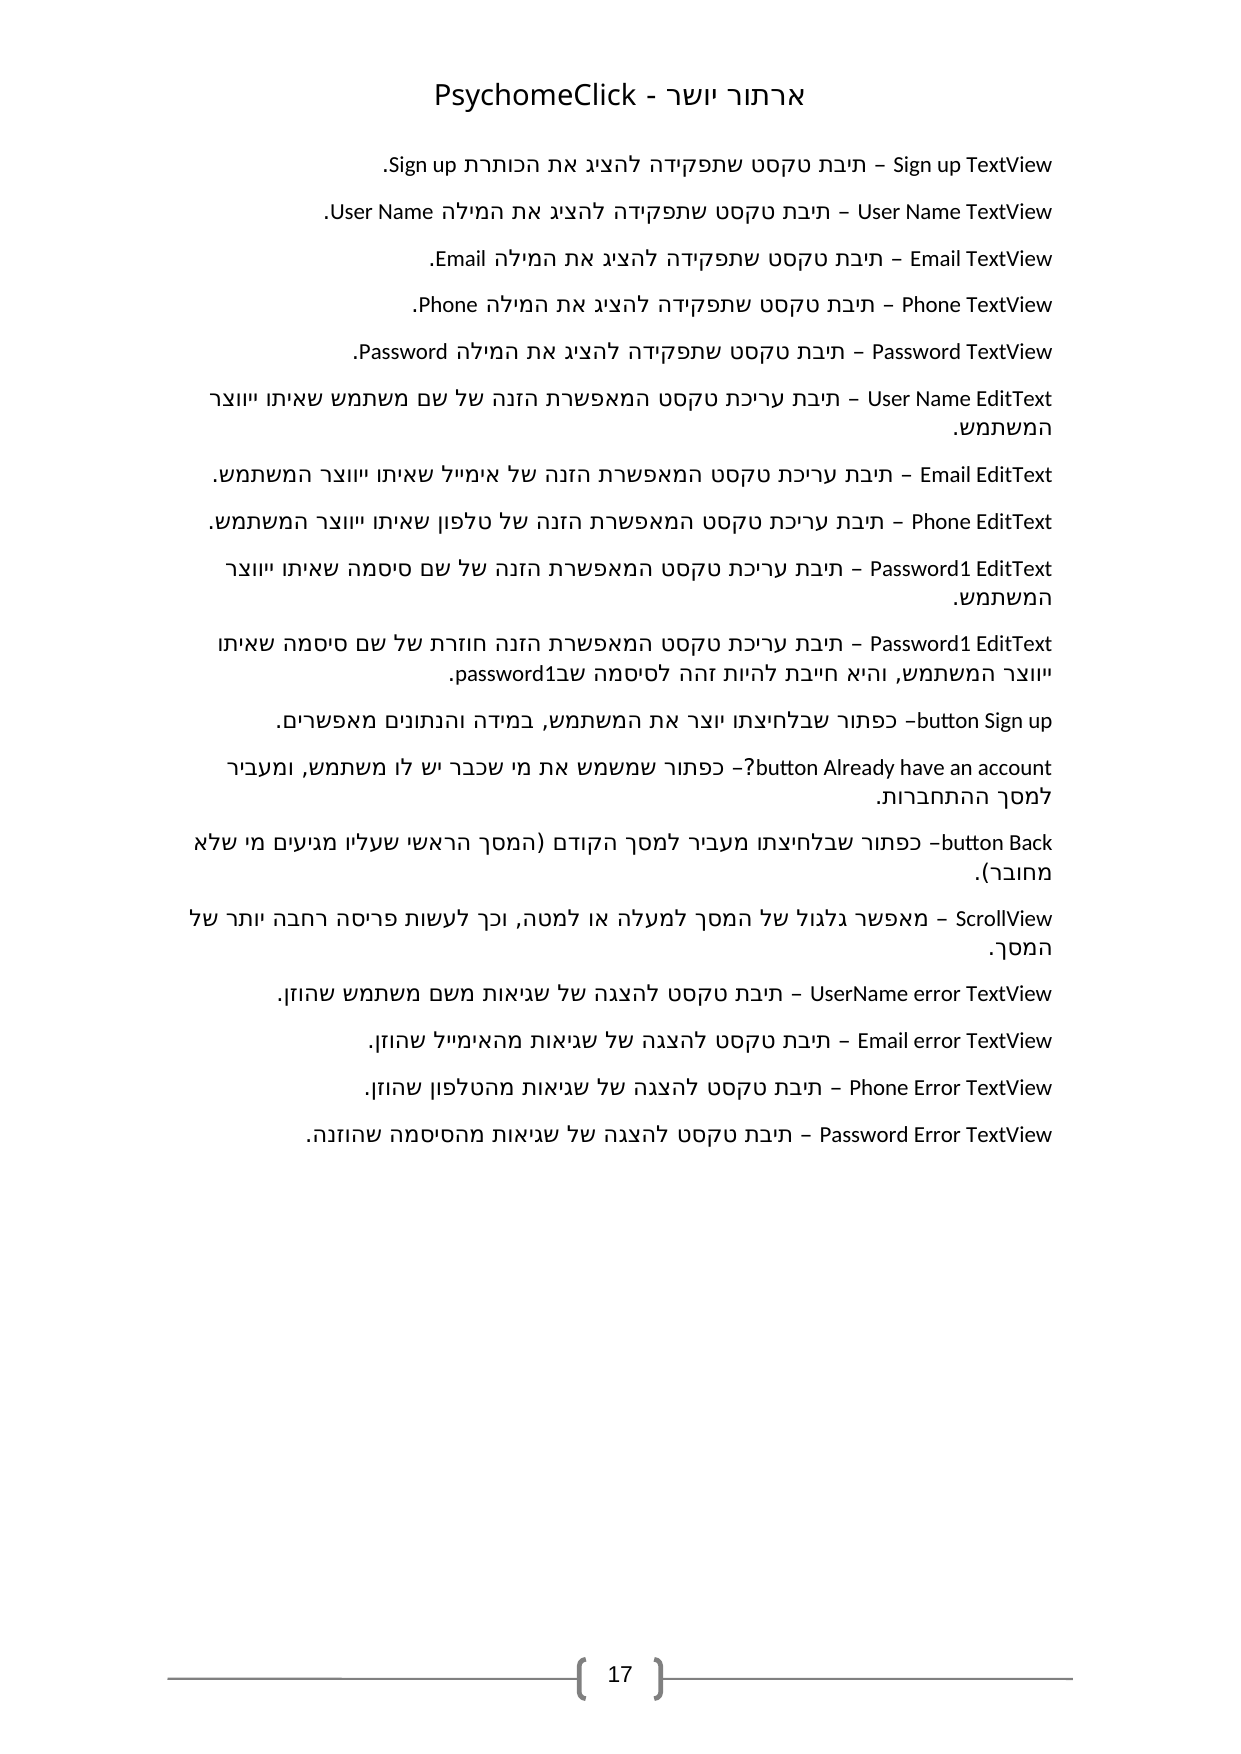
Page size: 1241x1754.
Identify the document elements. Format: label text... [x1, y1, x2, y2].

text Phone Error TextView – תיבת טקסט להצגה של שגיאות מהטלפון שהוזן. [187, 1073, 1053, 1101]
text Password TextView – תיבת טקסט שתפקידה להציג את המילה Password. [187, 337, 1053, 366]
text button Sign up– כפתור שבלחיצתו יוצר את המשתמש, במידה והנתונים מאפשרים. [187, 706, 1053, 734]
text ScrollView – מאפשר גלגול של המסך למעלה או למטה, וכך לעשות פריסה רחבה יותר של המסך. [187, 904, 1053, 961]
text Password1 EditText – תיבת עריכת טקסט המאפשרת הזנה של שם סיסמה שאיתו ייווצר המשתמש. [187, 554, 1053, 610]
text Phone TextView – תיבת טקסט שתפקידה להציג את המילה Phone. [187, 291, 1053, 319]
text UserName error TextView – תיבת טקסט להצגה של שגיאות משם משתמש שהוזן. [187, 979, 1053, 1008]
text User Name TextView – תיבת טקסט שתפקידה להציג את המילה User Name. [187, 197, 1053, 225]
text button Back– כפתור שבלחיצתו מעביר למסך הקודם (המסך הראשי שעליו מגיעים מי שלא מחובר). [187, 828, 1053, 885]
text Password1 EditText – תיבת עריכת טקסט המאפשרת הזנה חוזרת של שם סיסמה שאיתו ייווצר המשתמש, והיא חייבת להיות זהה לסיסמה שבpassword1. [187, 629, 1053, 687]
text Phone EditText – תיבת עריכת טקסט המאפשרת הזנה של טלפון שאיתו ייווצר המשתמש. [187, 507, 1053, 535]
text Email error TextView – תיבת טקסט להצגה של שגיאות מהאימייל שהוזן. [187, 1026, 1053, 1054]
text Email EditText – תיבת עריכת טקסט המאפשרת הזנה של אימייל שאיתו ייווצר המשתמש. [187, 460, 1053, 488]
text button Already have an account?– כפתור שמשמש את מי שכבר יש לו משתמש, ומעביר למסך ההתחברות. [187, 753, 1053, 810]
text Sign up TextView – תיבת טקסט שתפקידה להציג את הכותרת Sign up. [187, 150, 1053, 178]
text User Name EditText – תיבת עריכת טקסט המאפשרת הזנה של שם משתמש שאיתו ייווצר המשתמש. [187, 384, 1053, 441]
text Email TextView – תיבת טקסט שתפקידה להציג את המילה Email. [187, 244, 1053, 272]
text Password Error TextView – תיבת טקסט להצגה של שגיאות מהסיסמה שהוזנה. [187, 1120, 1053, 1148]
